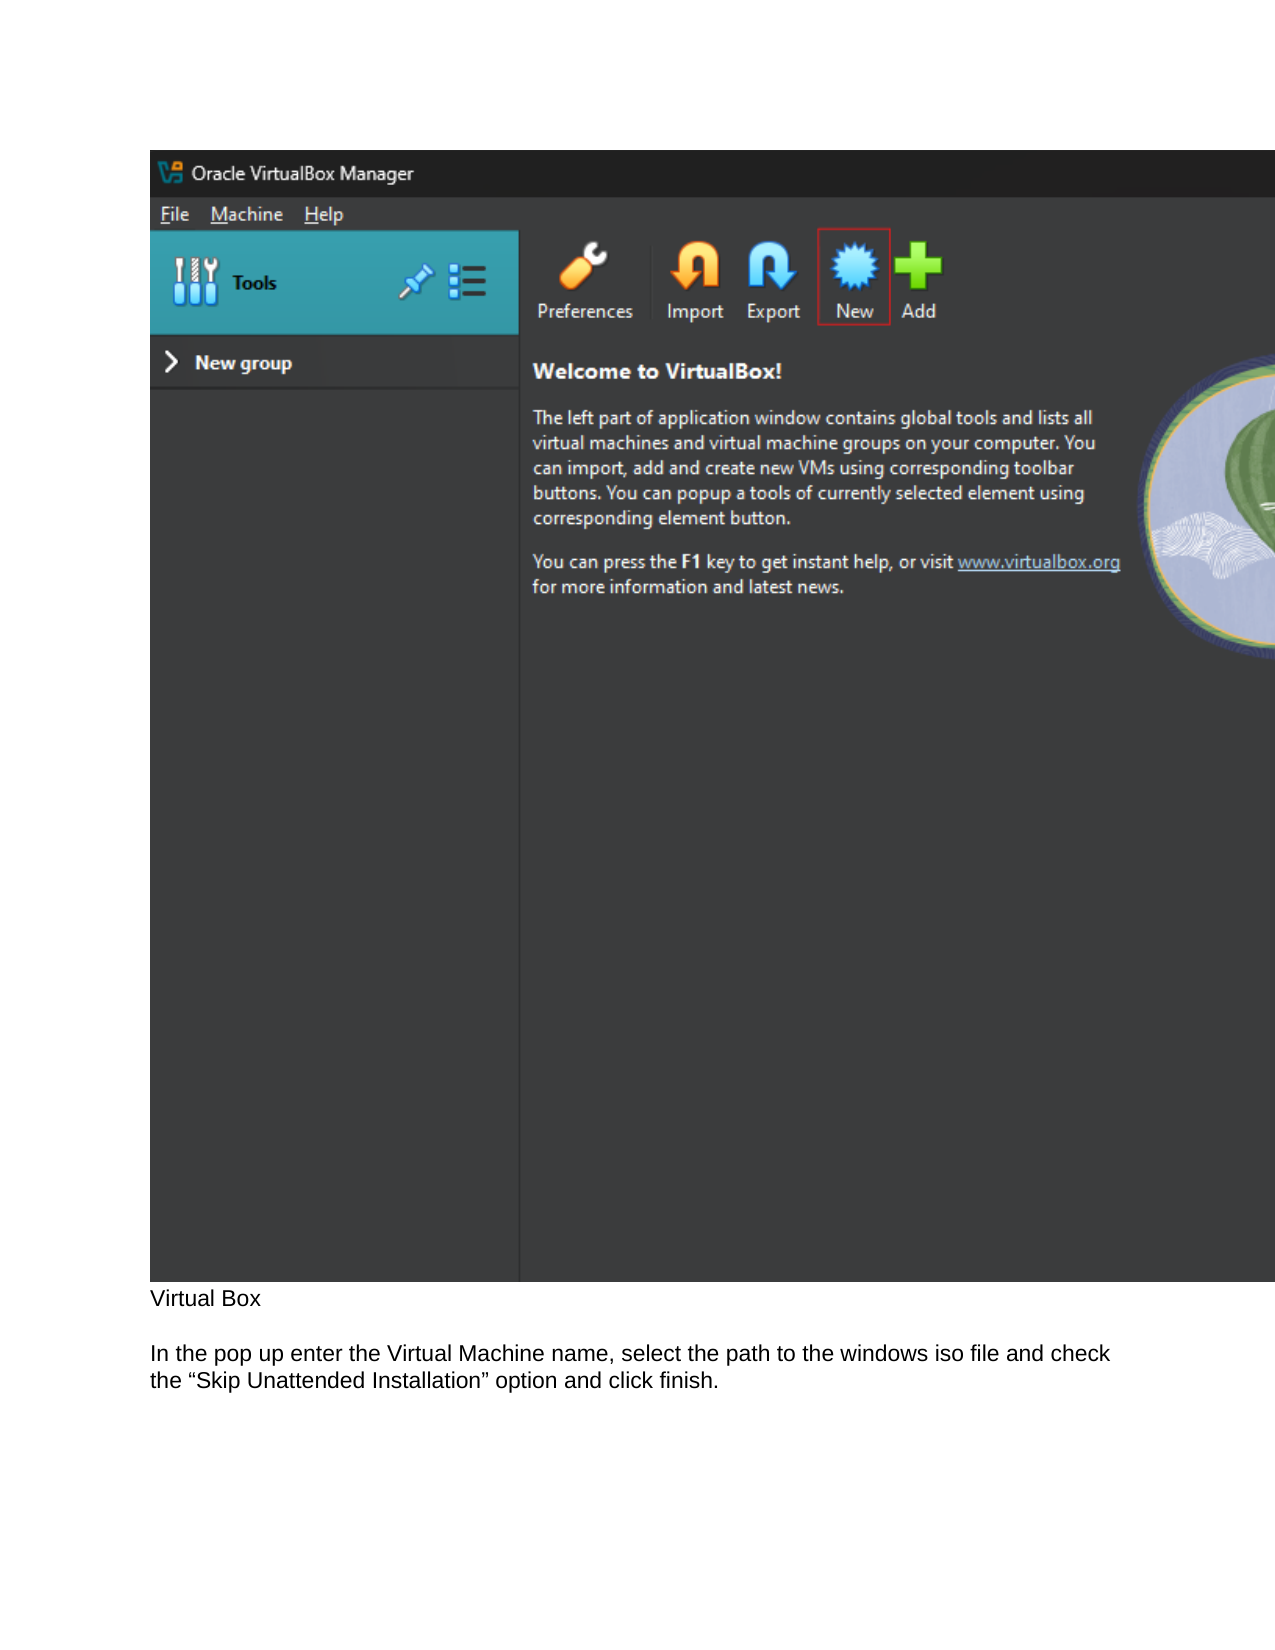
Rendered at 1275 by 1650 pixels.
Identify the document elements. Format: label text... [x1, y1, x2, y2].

text Virtual Box [150, 1282, 1125, 1311]
text In the pop up enter the Virtual Machine name, select the path to the windows iso file and check the “Skip Unattended Installation” option and click finish. [150, 1340, 1125, 1393]
picture [150, 150, 1275, 1282]
